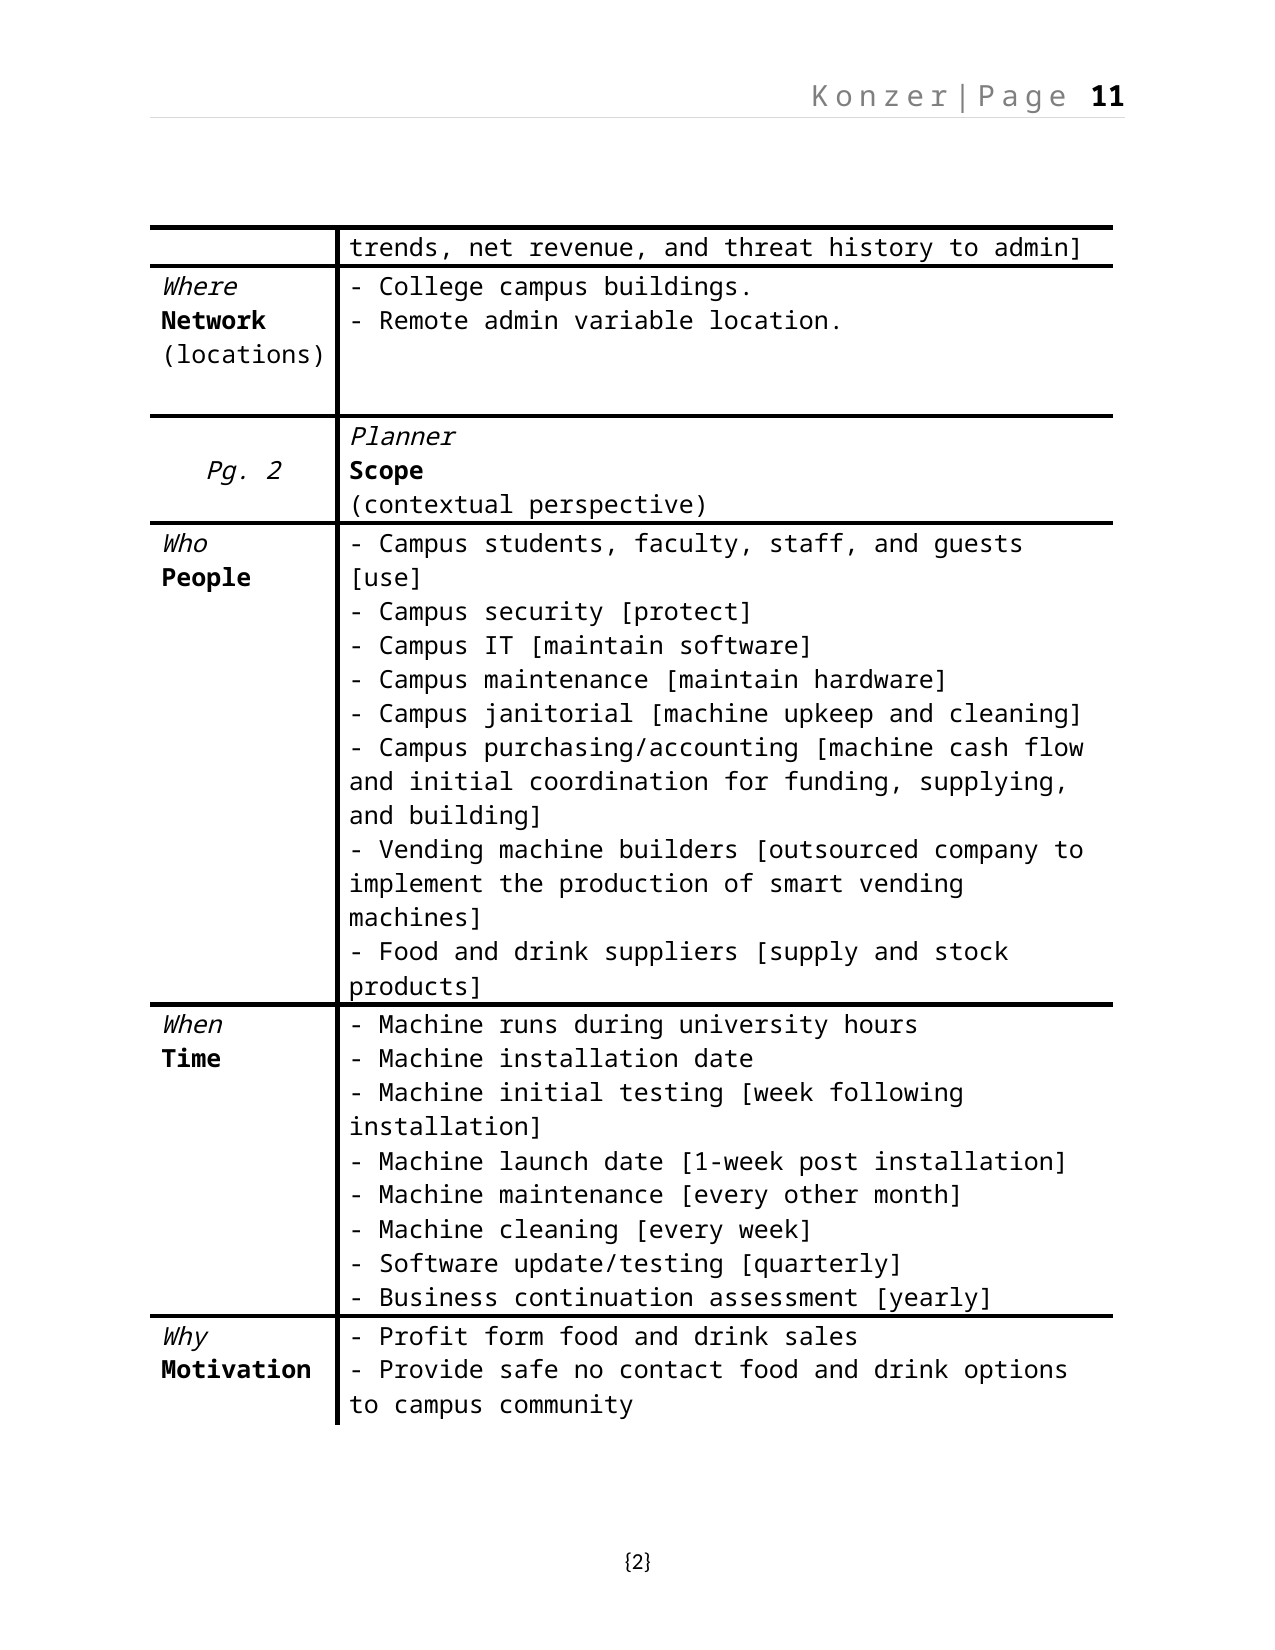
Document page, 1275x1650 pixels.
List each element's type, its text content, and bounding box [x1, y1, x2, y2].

table_cell Who People [150, 525, 335, 1002]
table_cell Where Network (locations) [150, 268, 335, 414]
table_cell - Machine runs during university hours - Machine installation date - Machine initial testing [week following installation] - Machine launch date [1-week post installation] - Machine maintenance [every other month] - Machine cleaning [every week] - Software update/testing [quarterly] - Business continuation assessment [yearly] [340, 1007, 1113, 1313]
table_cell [340, 230, 1113, 264]
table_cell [340, 1318, 1113, 1425]
table_cell Pg. 2 [150, 418, 335, 521]
table_cell - College campus buildings. - Remote admin variable location. [340, 268, 1113, 414]
table_cell Planner Scope (contextual perspective) [340, 418, 1113, 521]
table_cell Why Motivation [150, 1318, 335, 1425]
table_cell - Campus students, faculty, staff, and guests [use] - Campus security [protect] - Campus IT [maintain software] - Campus maintenance [maintain hardware] - Campus janitorial [machine upkeep and cleaning] - Campus purchasing/accounting [machine cash flow and initial coordination for funding, supplying, and building] - Vending machine builders [outsourced company to implement the production of smart vending machines] - Food and drink suppliers [supply and stock products] [340, 525, 1113, 1002]
table_cell When Time [150, 1007, 335, 1313]
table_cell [150, 230, 335, 264]
